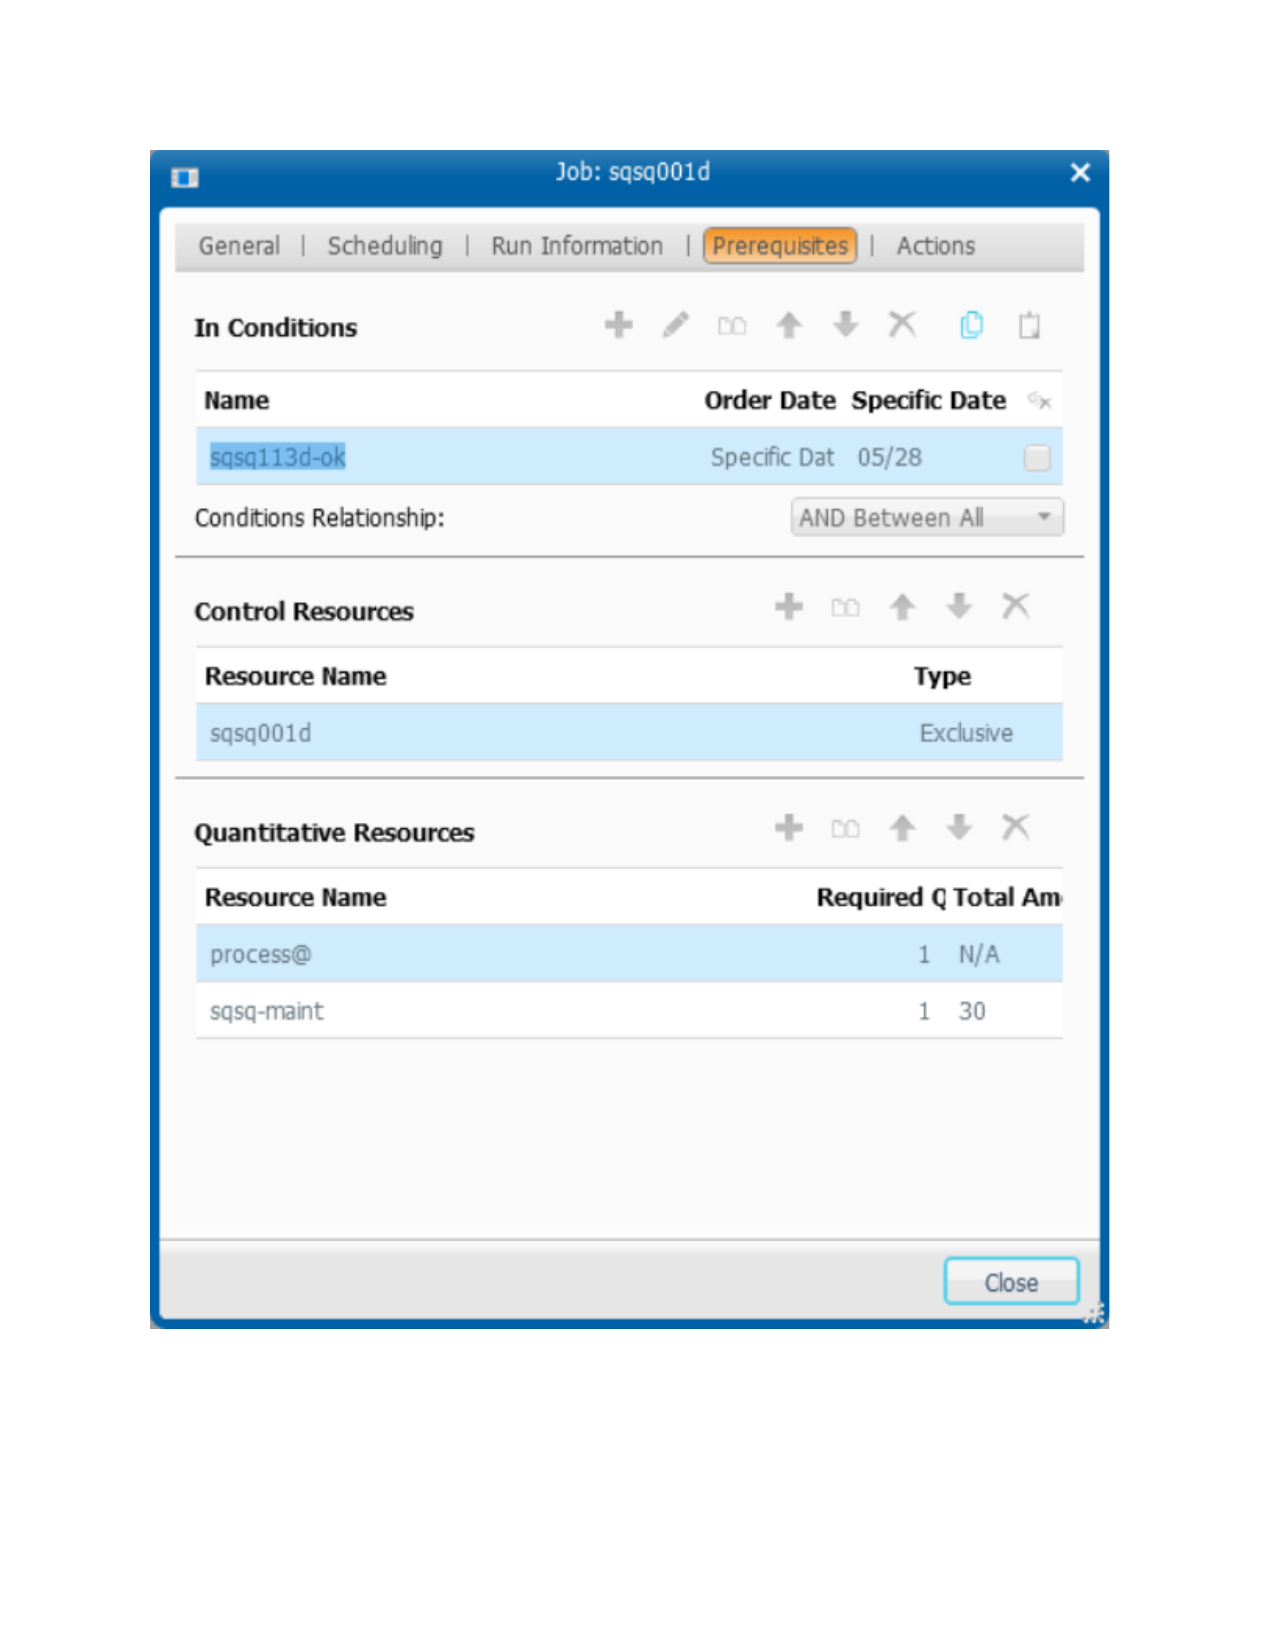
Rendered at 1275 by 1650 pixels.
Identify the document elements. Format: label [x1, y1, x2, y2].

picture [150, 150, 1110, 1329]
